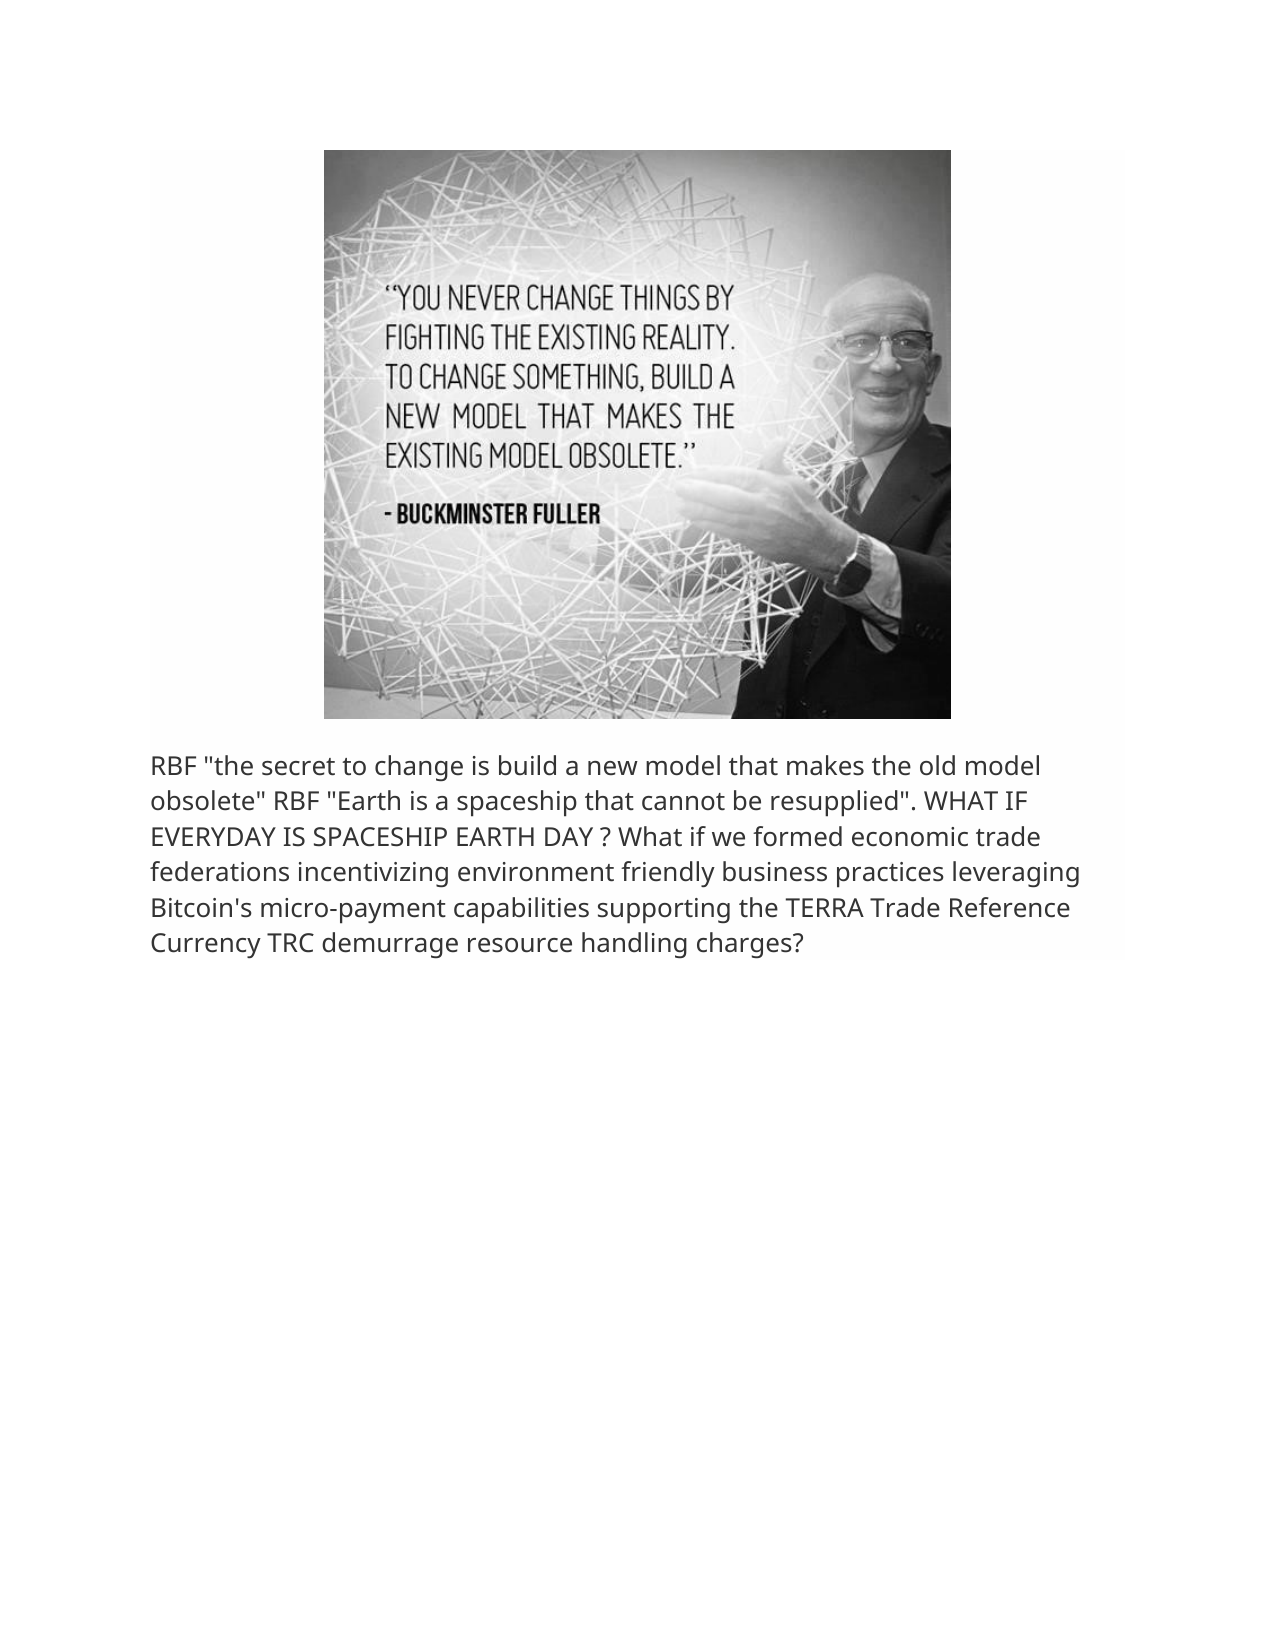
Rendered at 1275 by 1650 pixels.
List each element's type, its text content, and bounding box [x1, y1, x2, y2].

picture [324, 150, 951, 719]
text RBF "the secret to change is build a new model that makes the old model obsolete" RBF "Earth is a spaceship that cannot be resupplied". WHAT IF EVERYDAY IS SPACESHIP EARTH DAY ? What if we formed economic trade federations incentivizing environment friendly business practices leveraging Bitcoin's micro-payment capabilities supporting the TERRA Trade Reference Currency TRC demurrage resource handling charges? [150, 747, 1125, 960]
